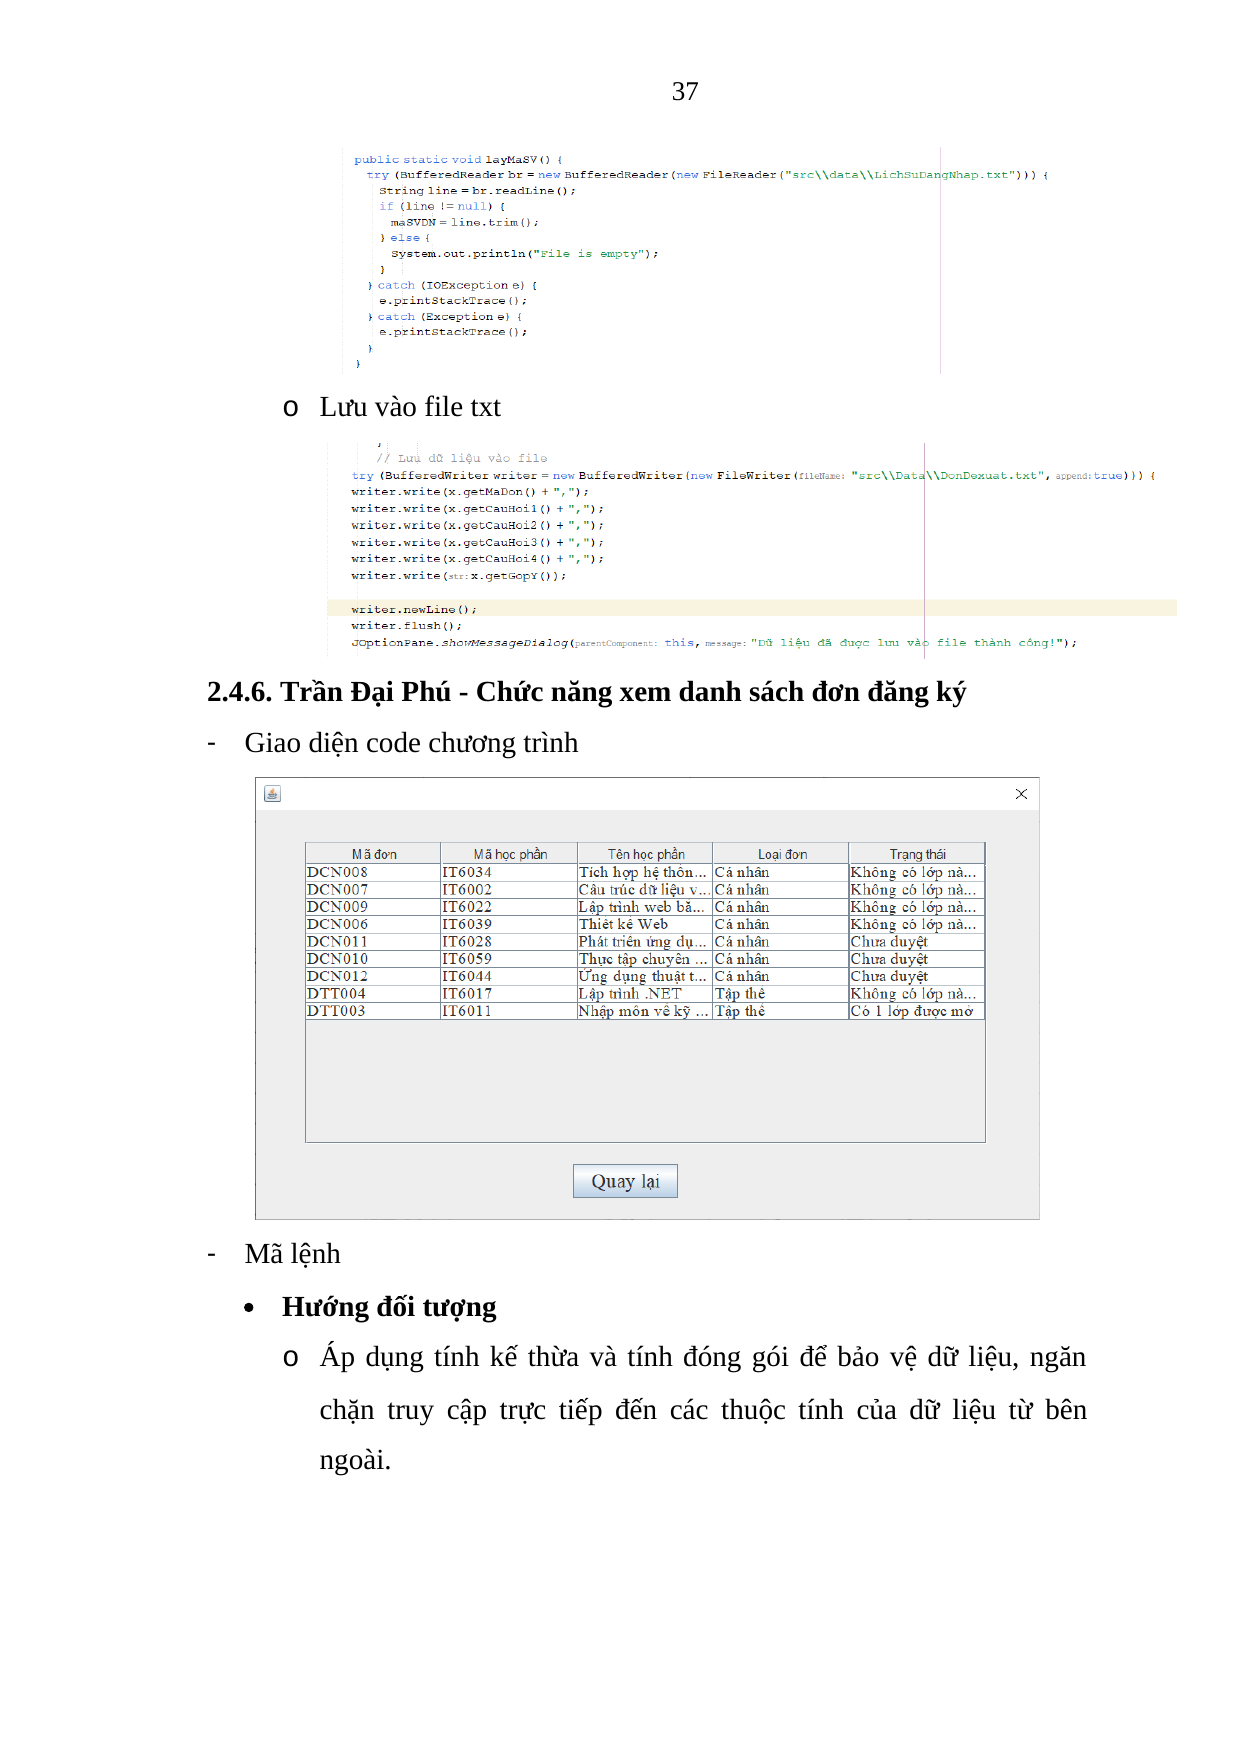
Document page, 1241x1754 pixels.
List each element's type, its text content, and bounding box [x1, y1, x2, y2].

list Giao diện code chương trình [207, 724, 1088, 760]
picture [319, 443, 1177, 659]
picture [255, 777, 1040, 1220]
picture [319, 147, 1064, 374]
list Lưu vào file txt [282, 389, 1088, 425]
list Mã lệnh [207, 1236, 1088, 1271]
list Hướng đối tượng [244, 1289, 1088, 1322]
list Áp dụng tính kế thừa và tính đóng gói để bảo vệ dữ liệu, ngăn chặn truy cập trực tiếp đến các thuộc tính của dữ liệu từ bên ngoài. [282, 1339, 1088, 1476]
subtitle Trần Đại Phú - Chức năng xem danh sách đơn đăng ký [207, 674, 1122, 707]
